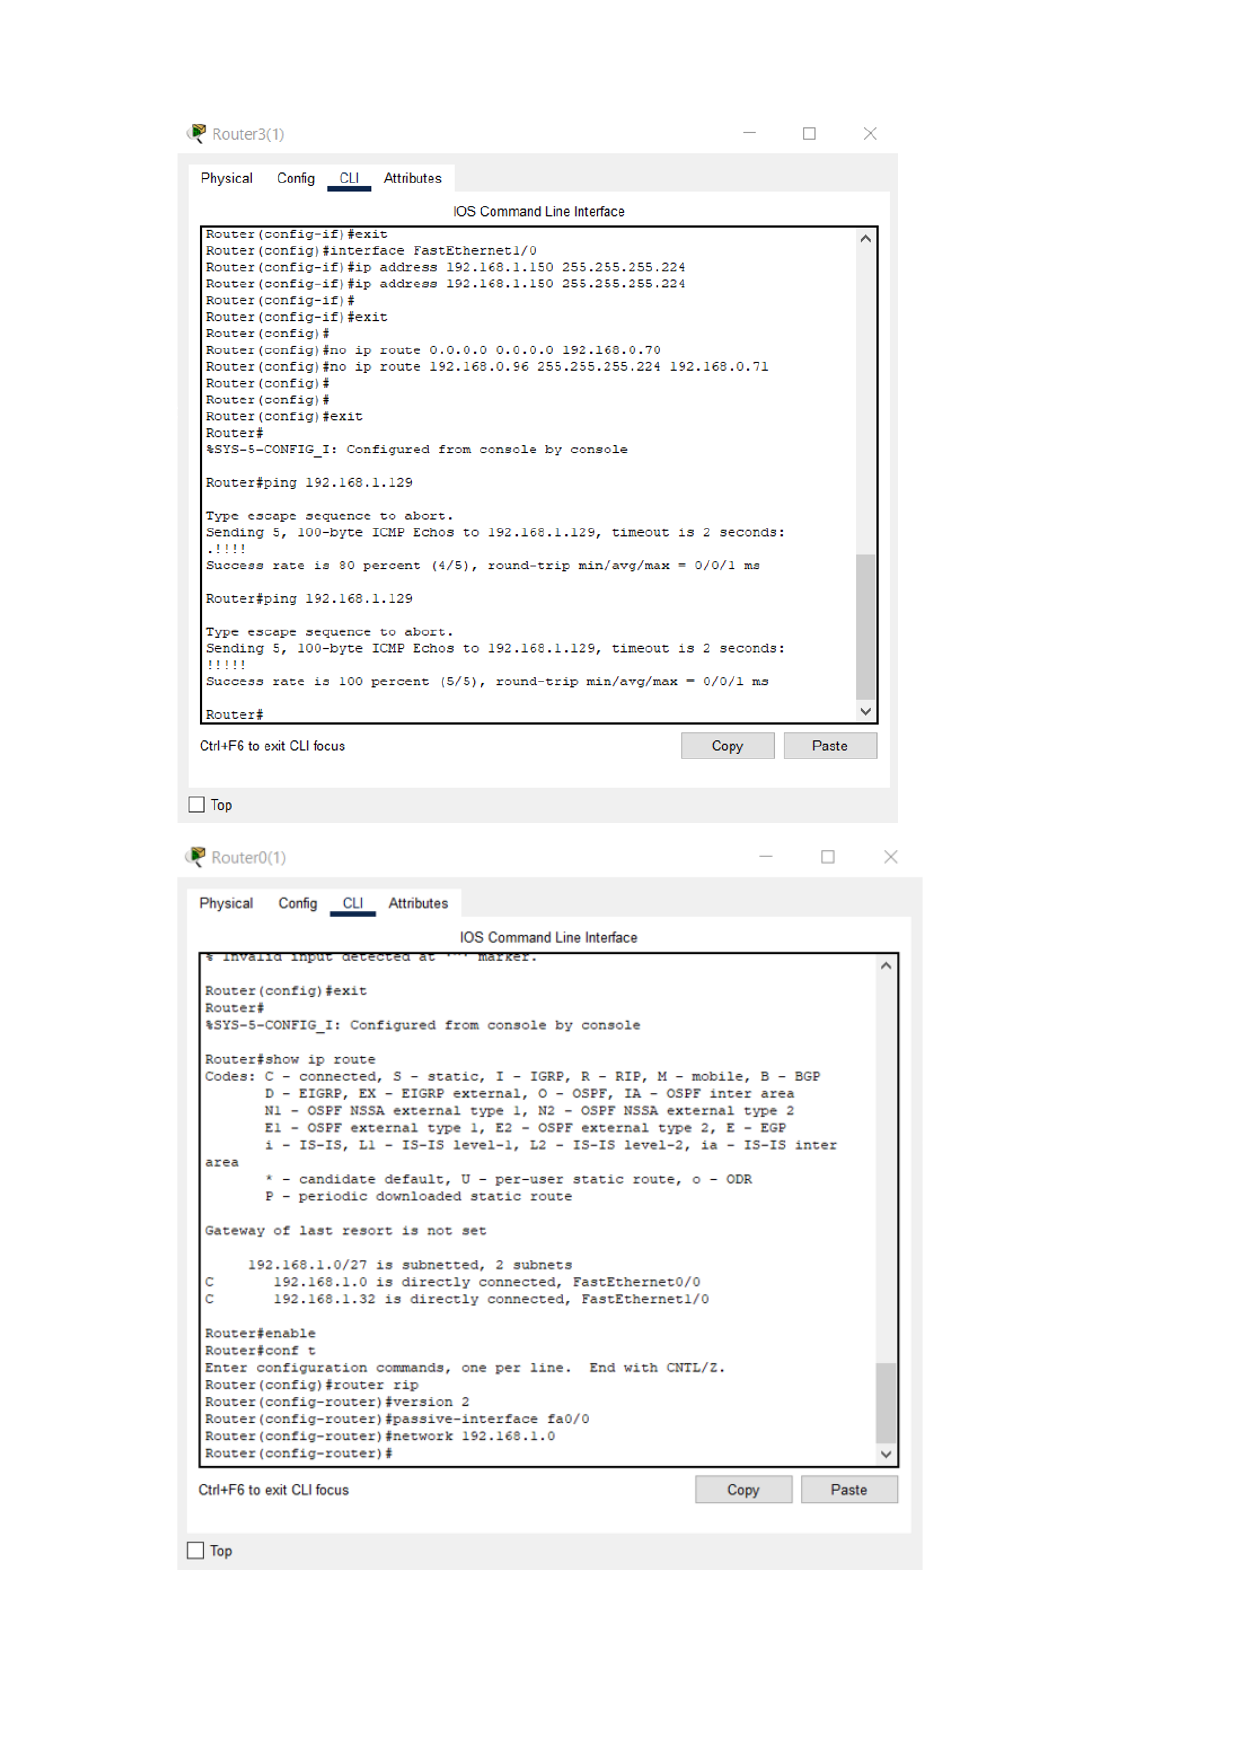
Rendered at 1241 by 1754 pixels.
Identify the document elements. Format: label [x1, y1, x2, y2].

picture [177, 118, 898, 823]
picture [177, 841, 923, 1570]
